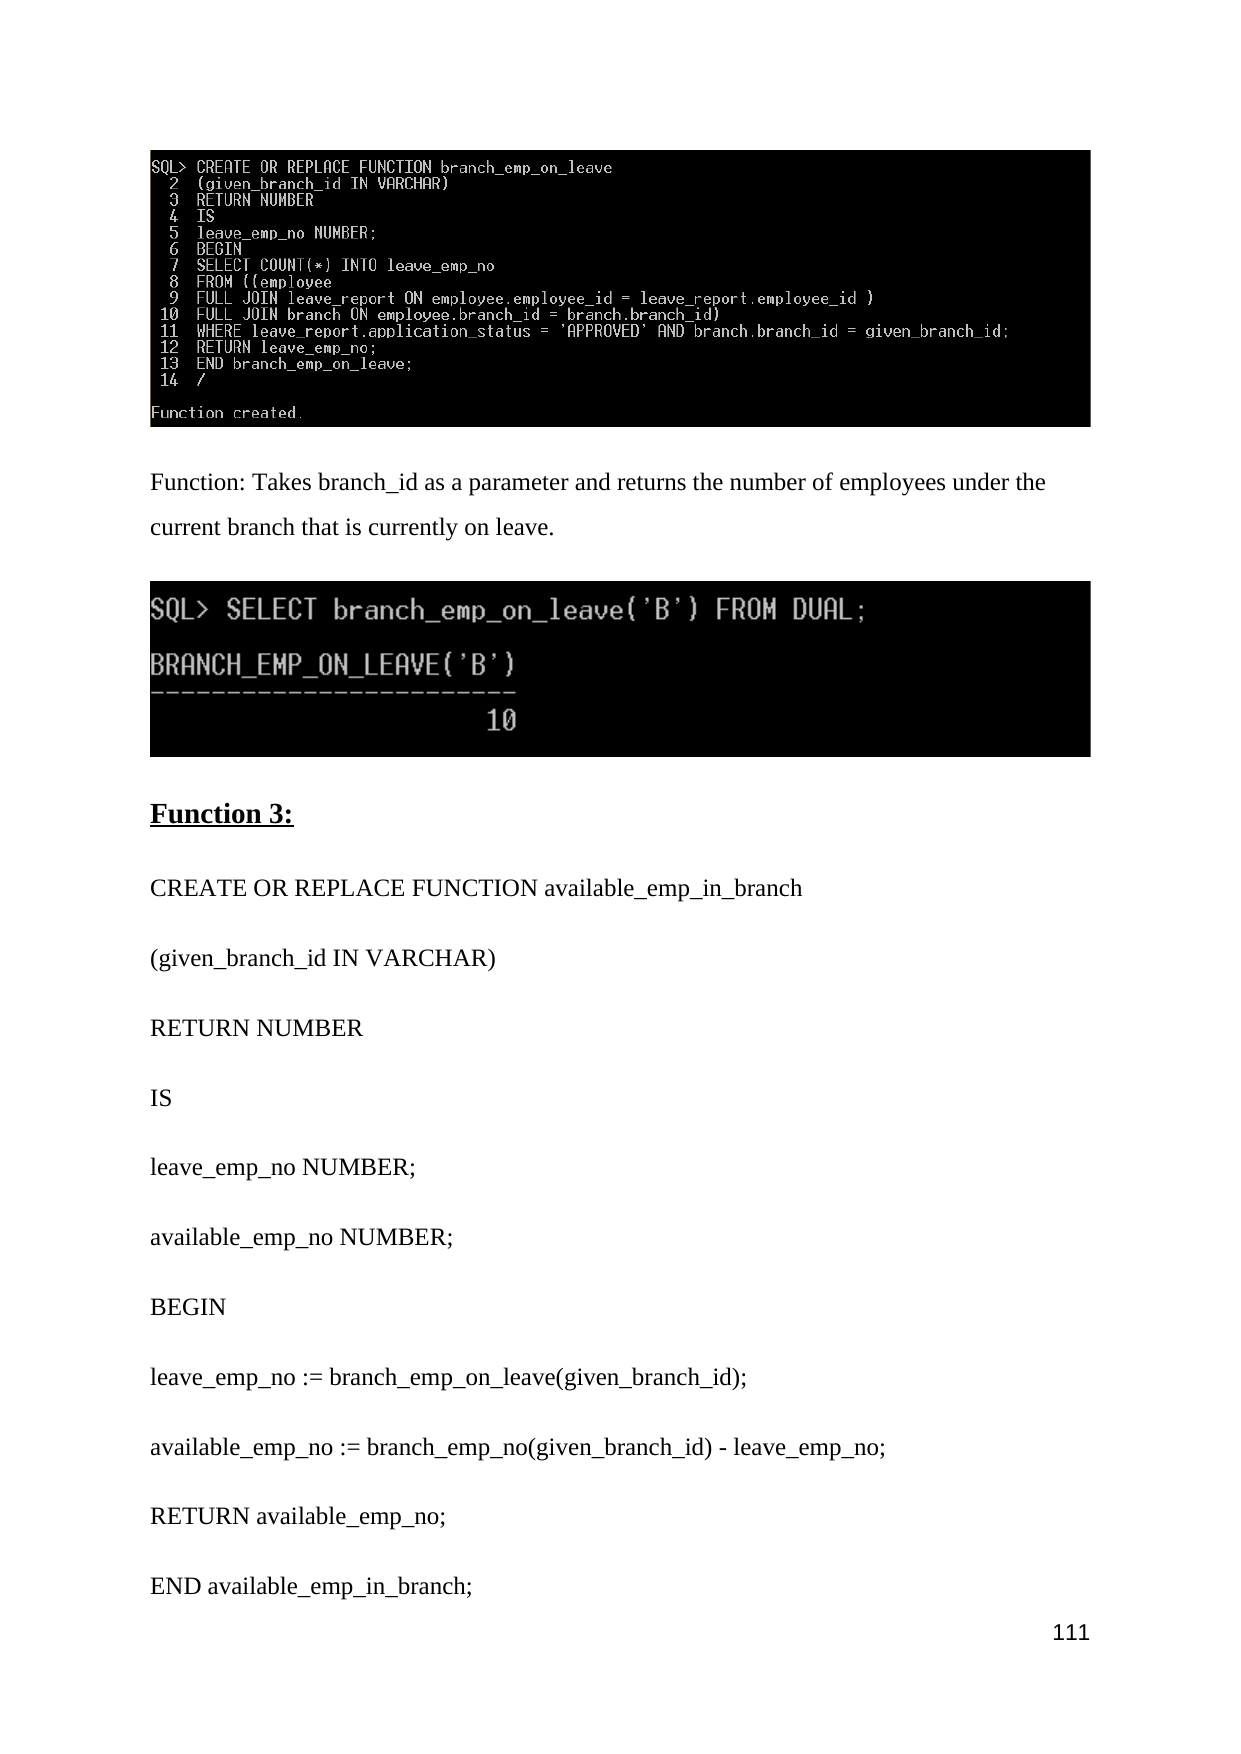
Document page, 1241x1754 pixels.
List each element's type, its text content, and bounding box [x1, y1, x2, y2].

text RETURN available_emp_no; [150, 1501, 1090, 1530]
text available_emp_no := branch_emp_no(given_branch_id) - leave_emp_no; [150, 1432, 1090, 1460]
text Function: Takes branch_id as a parameter and returns the number of employees under the current branch that is currently on leave. [150, 467, 1090, 540]
text CREATE OR REPLACE FUNCTION available_emp_in_branch [150, 873, 1090, 902]
text Function 3: [150, 796, 1090, 829]
picture [150, 150, 1091, 427]
text BEGIN [150, 1292, 1090, 1321]
picture [150, 581, 1091, 757]
text RETURN NUMBER [150, 1013, 1090, 1042]
text available_emp_no NUMBER; [150, 1222, 1090, 1251]
text (given_branch_id IN VARCHAR) [150, 943, 1090, 972]
text leave_emp_no NUMBER; [150, 1152, 1090, 1181]
text IS [150, 1083, 1090, 1111]
text leave_emp_no := branch_emp_on_leave(given_branch_id); [150, 1362, 1090, 1391]
text END available_emp_in_branch; [150, 1571, 1090, 1600]
